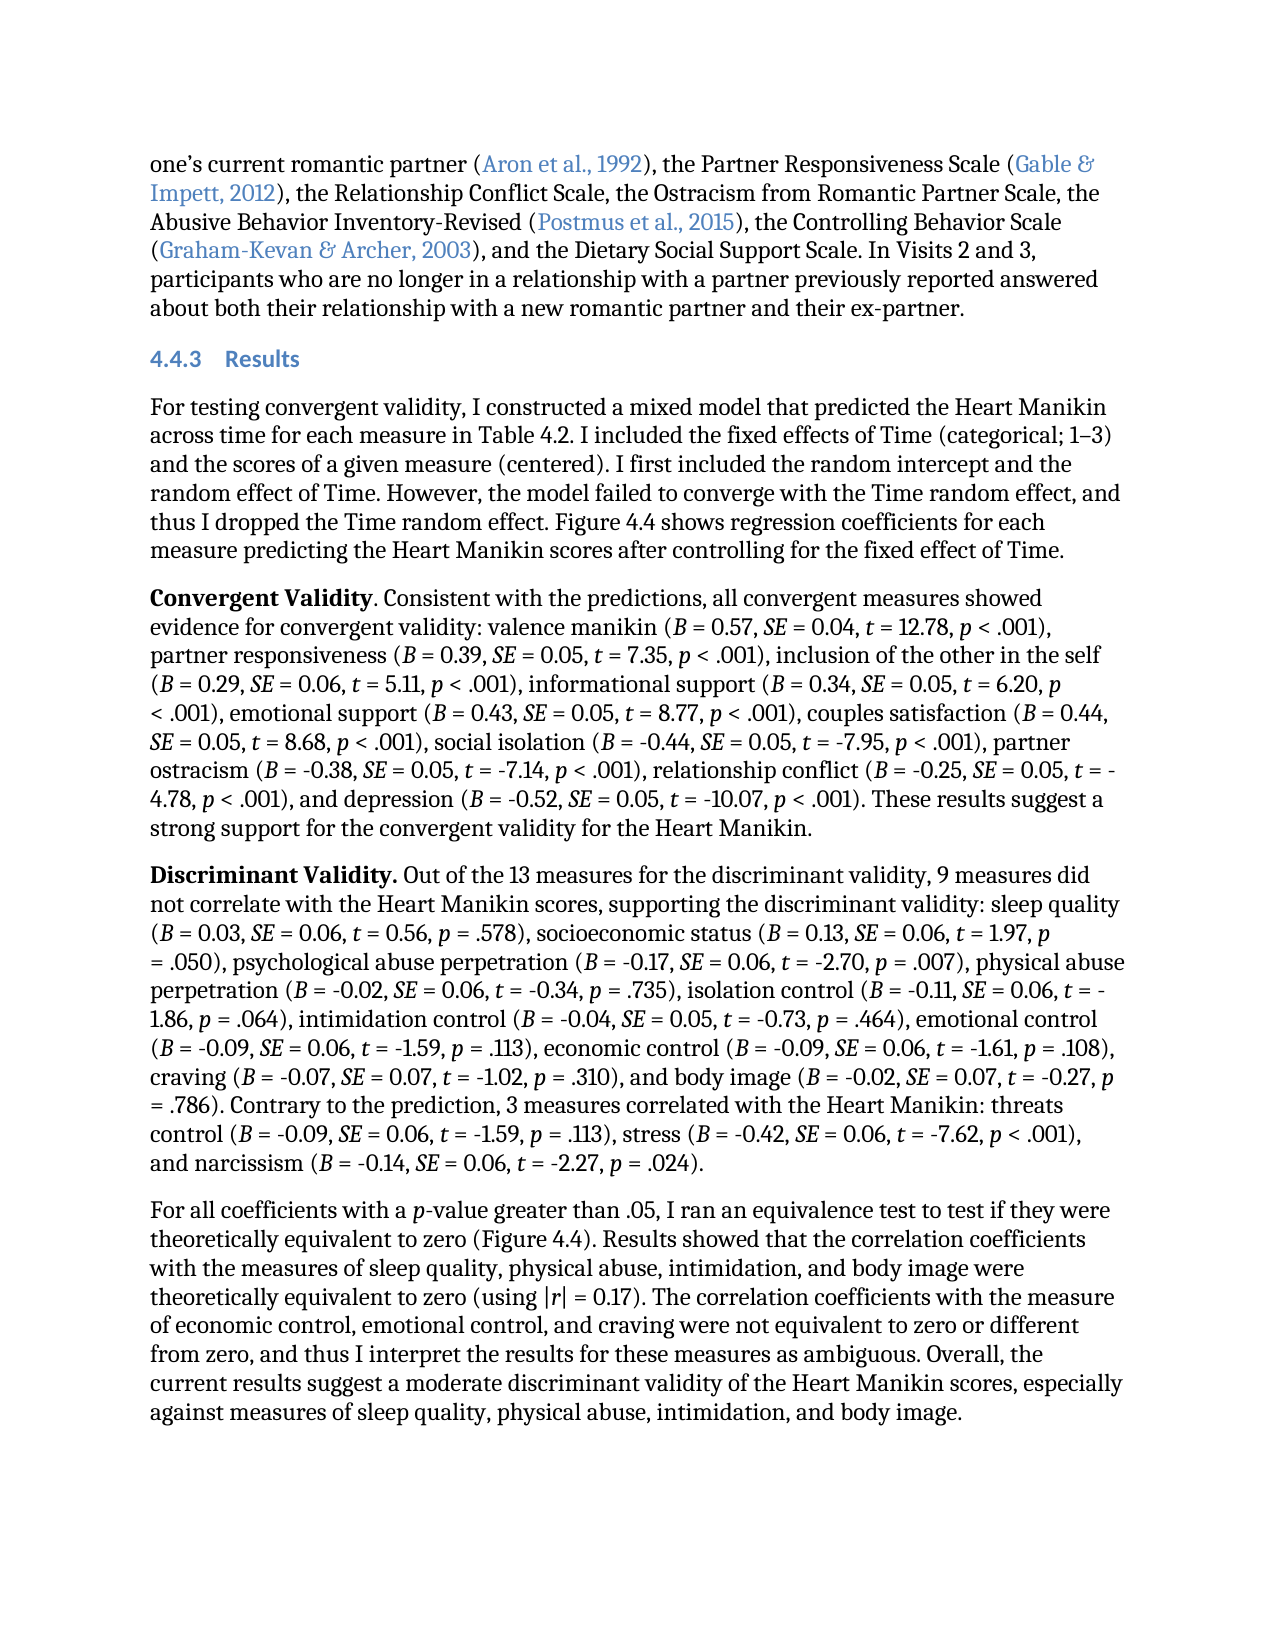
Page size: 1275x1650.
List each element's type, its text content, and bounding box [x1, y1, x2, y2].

text For all coefficients with a p-value greater than .05, I ran an equivalence test to test if they were theoretically equivalent to zero (Figure 4.4). Results showed that the correlation coefficients with the measures of sleep quality, physical abuse, intimidation, and body image were theoretically equivalent to zero (using |r| = 0.17). The correlation coefficients with the measure of economic control, emotional control, and craving were not equivalent to zero or different from zero, and thus I interpret the results for these measures as ambiguous. Overall, the current results suggest a moderate discriminant validity of the Heart Manikin scores, especially against measures of sleep quality, physical abuse, intimidation, and body image. [150, 1196, 1125, 1426]
text For testing convergent validity, I constructed a mixed model that predicted the Heart Manikin across time for each measure in Table 4.2. I included the fixed effects of Time (categorical; 1–3) and the scores of a given measure (centered). I first included the random intercept and the random effect of Time. However, the model failed to converge with the Time random effect, and thus I dropped the Time random effect. Figure 4.4 shows regression coefficients for each measure predicting the Heart Manikin scores after controlling for the fixed effect of Time. [150, 393, 1125, 565]
text Convergent Validity. Consistent with the predictions, all convergent measures showed evidence for convergent validity: valence manikin (B = 0.57, SE = 0.04, t = 12.78, p < .001), partner responsiveness (B = 0.39, SE = 0.05, t = 7.35, p < .001), inclusion of the other in the self (B = 0.29, SE = 0.06, t = 5.11, p < .001), informational support (B = 0.34, SE = 0.05, t = 6.20, p < .001), emotional support (B = 0.43, SE = 0.05, t = 8.77, p < .001), couples satisfaction (B = 0.44, SE = 0.05, t = 8.68, p < .001), social isolation (B = -0.44, SE = 0.05, t = -7.95, p < .001), partner ostracism (B = -0.38, SE = 0.05, t = -7.14, p < .001), relationship conflict (B = -0.25, SE = 0.05, t = -4.78, p < .001), and depression (B = -0.52, SE = 0.05, t = -10.07, p < .001). These results suggest a strong support for the convergent validity for the Heart Manikin. [150, 584, 1125, 843]
text Discriminant Validity. Out of the 13 measures for the discriminant validity, 9 measures did not correlate with the Heart Manikin scores, supporting the discriminant validity: sleep quality (B = 0.03, SE = 0.06, t = 0.56, p = .578), socioeconomic status (B = 0.13, SE = 0.06, t = 1.97, p = .050), psychological abuse perpetration (B = -0.17, SE = 0.06, t = -2.70, p = .007), physical abuse perpetration (B = -0.02, SE = 0.06, t = -0.34, p = .735), isolation control (B = -0.11, SE = 0.06, t = -1.86, p = .064), intimidation control (B = -0.04, SE = 0.05, t = -0.73, p = .464), emotional control (B = -0.09, SE = 0.06, t = -1.59, p = .113), economic control (B = -0.09, SE = 0.06, t = -1.61, p = .108), craving (B = -0.07, SE = 0.07, t = -1.02, p = .310), and body image (B = -0.02, SE = 0.07, t = -0.27, p = .786). Contrary to the prediction, 3 measures correlated with the Heart Manikin: threats control (B = -0.09, SE = 0.06, t = -1.59, p = .113), stress (B = -0.42, SE = 0.06, t = -7.62, p < .001), and narcissism (B = -0.14, SE = 0.06, t = -2.27, p = .024). [150, 861, 1125, 1178]
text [150, 150, 1125, 322]
subtitle 4.4.3 Results [150, 343, 1125, 374]
